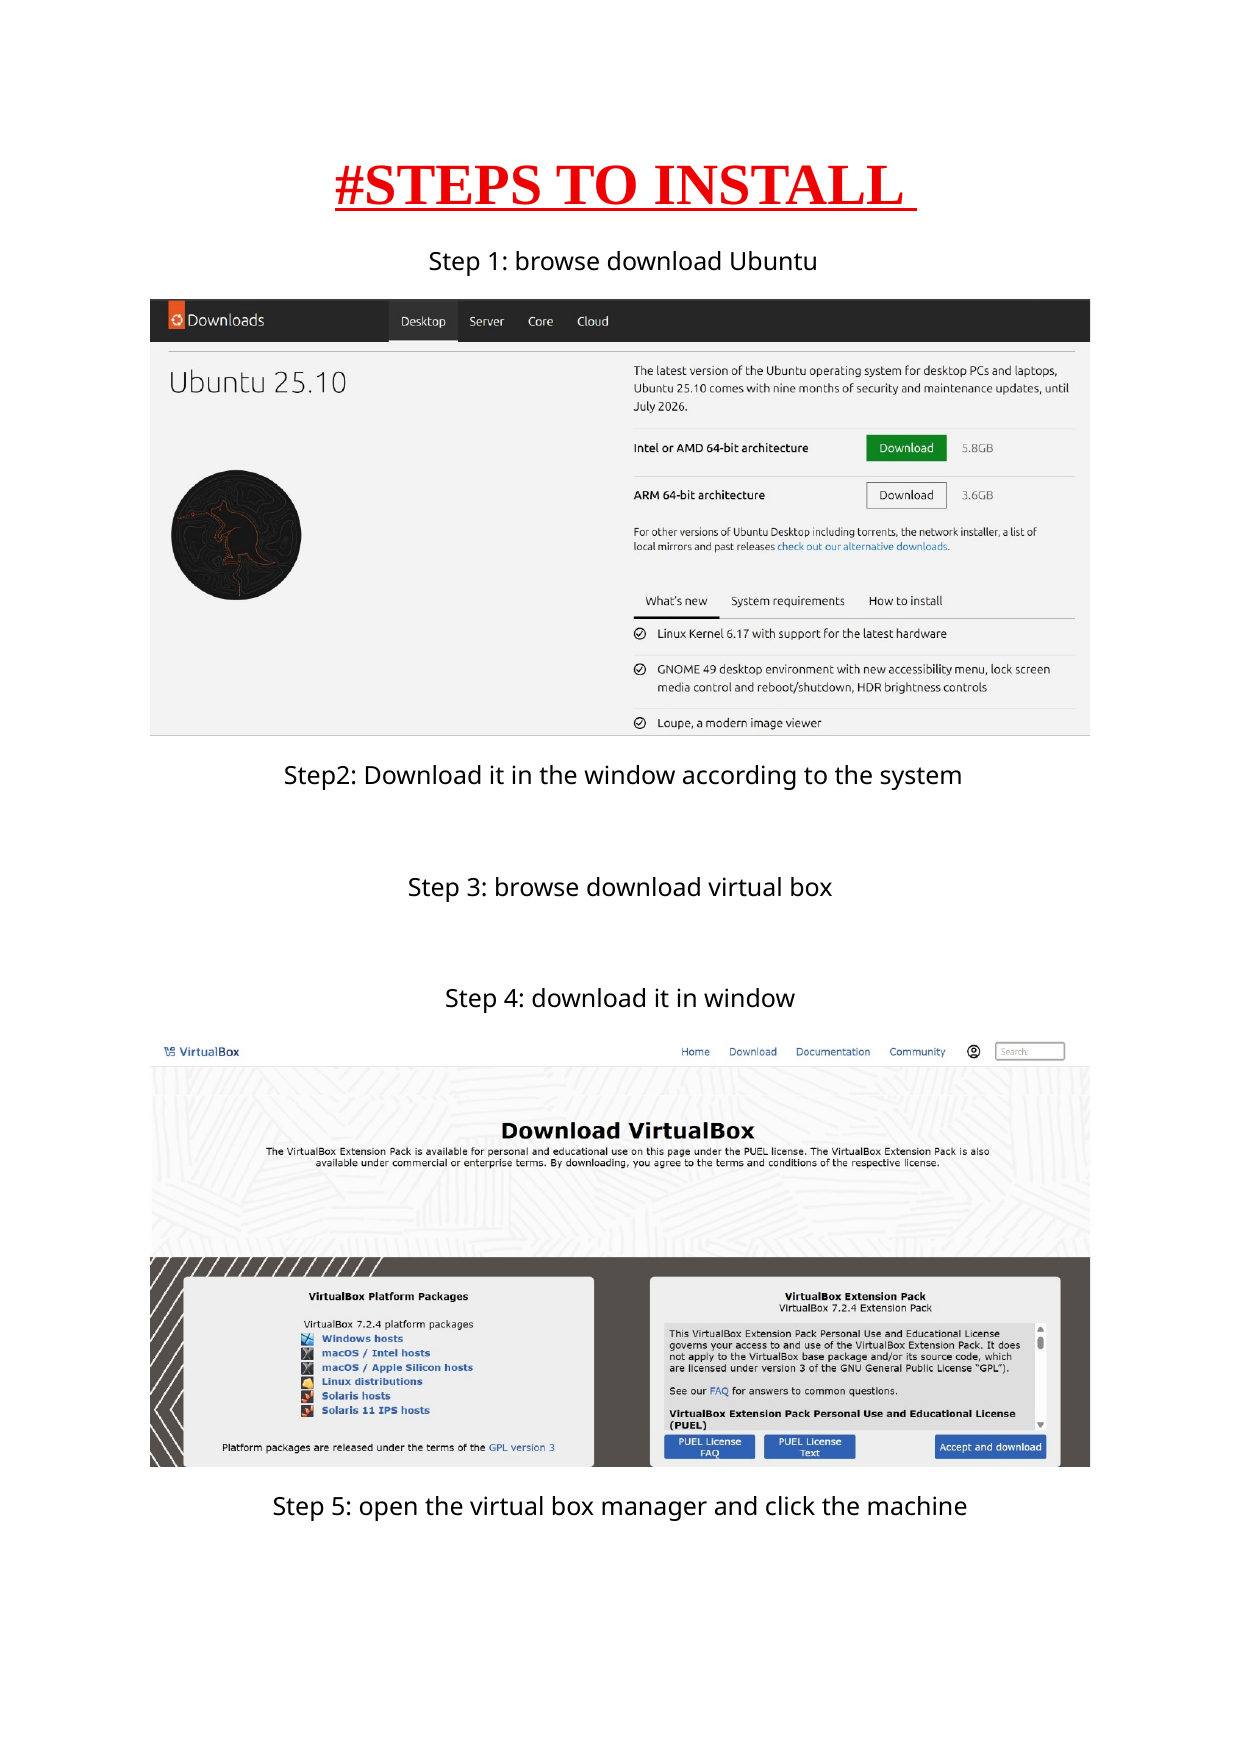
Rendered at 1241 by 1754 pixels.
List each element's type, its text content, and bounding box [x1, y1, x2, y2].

picture [150, 1036, 1091, 1467]
text #STEPS TO INSTALL [150, 150, 1090, 217]
text Step 5: open the virtual box manager and click the machine [150, 1489, 1090, 1523]
text Step 4: download it in window [150, 981, 1090, 1015]
text Step 3: browse download virtual box [150, 869, 1090, 903]
text Step2: Download it in the window according to the system [150, 757, 1090, 792]
picture [150, 299, 1091, 736]
text Step 1: browse download Ubuntu [150, 244, 1090, 278]
